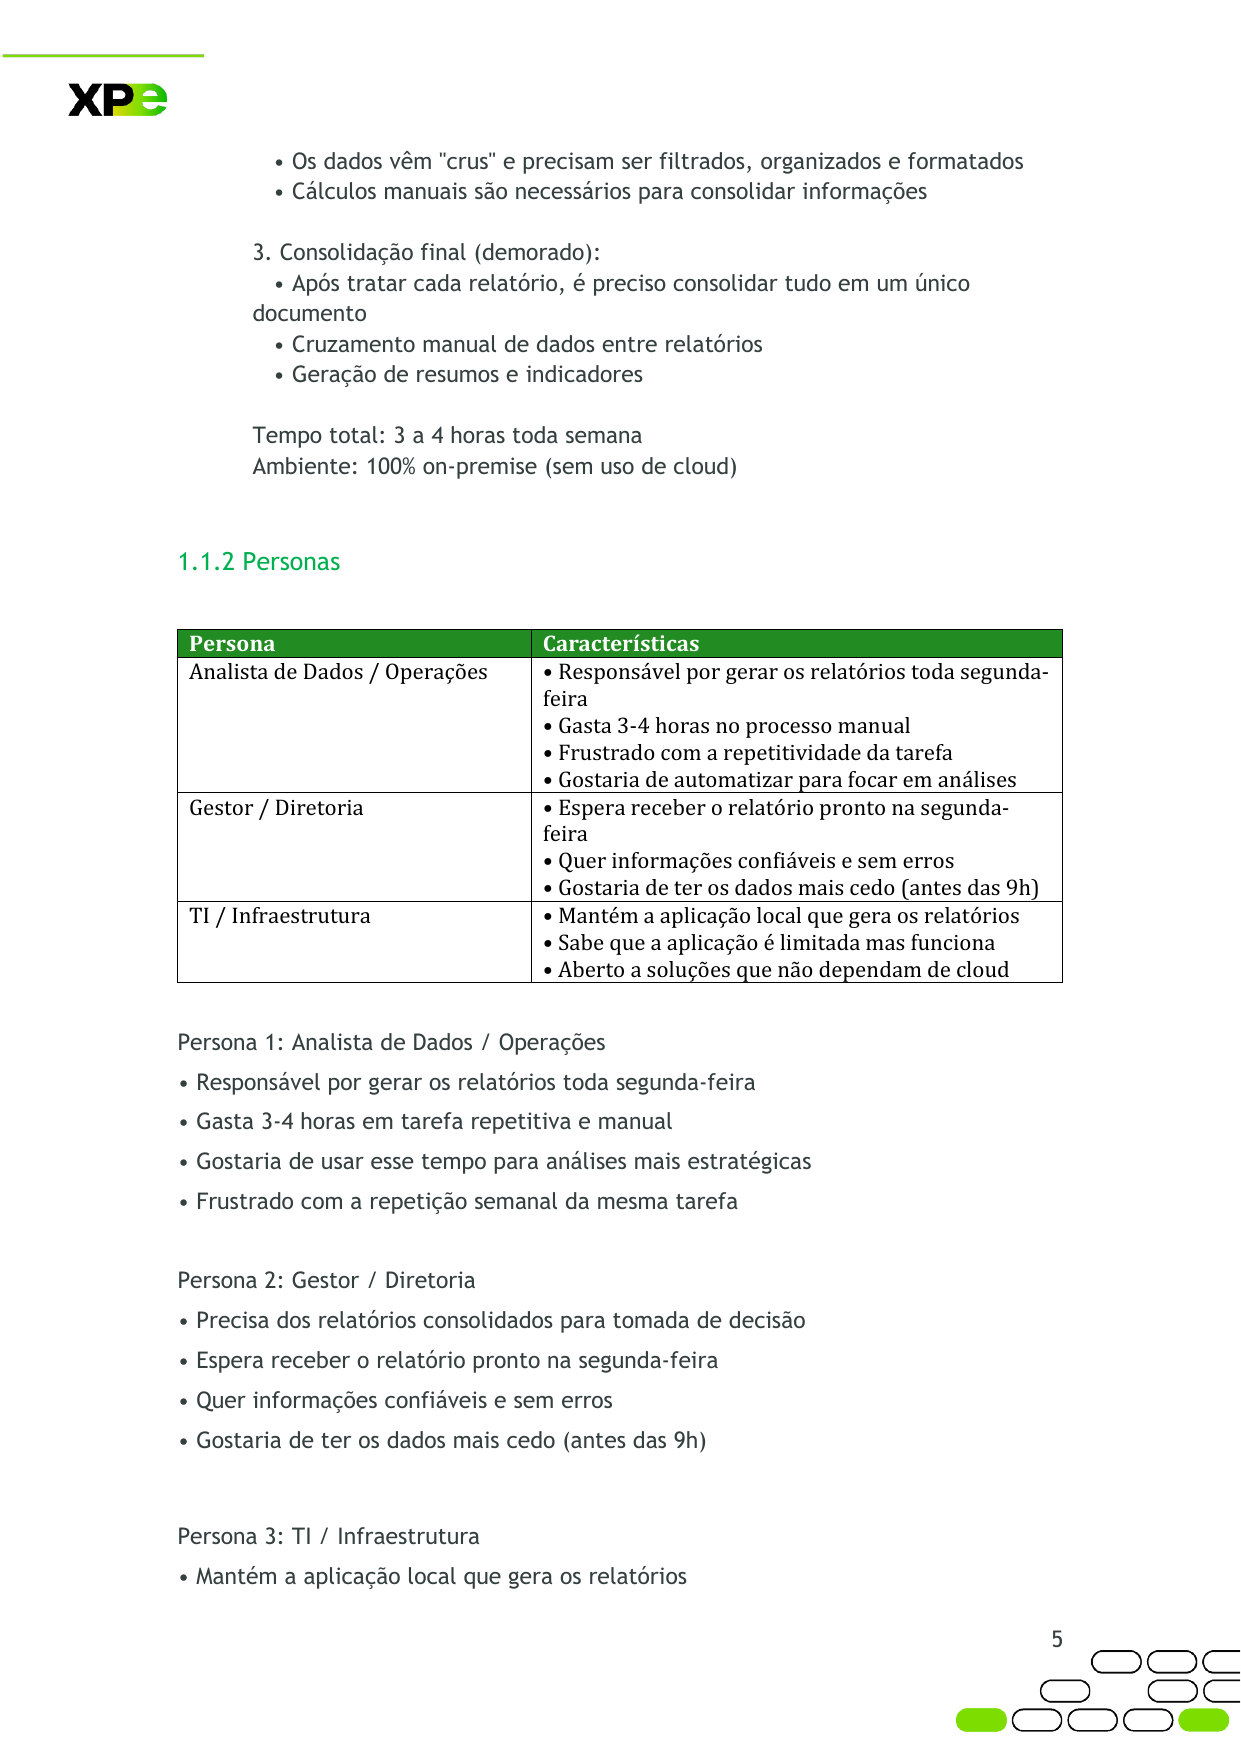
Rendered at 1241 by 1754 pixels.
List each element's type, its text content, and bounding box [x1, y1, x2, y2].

picture [955, 1650, 1241, 1732]
subtitle 1.1.2 Personas [177, 547, 1063, 576]
table_cell TI / Infraestrutura [178, 902, 531, 982]
table_cell • Responsável por gerar os relatórios toda segunda-feira • Gasta 3-4 horas no processo manual • Frustrado com a repetitividade da tarefa • Gostaria de automatizar para focar em análises [532, 658, 1062, 792]
table_cell Analista de Dados / Operações [178, 658, 531, 792]
picture [2, 51, 205, 148]
text Persona 1: Analista de Dados / Operações • Responsável por gerar os relatórios toda segunda-feira • Gasta 3-4 horas em tarefa repetitiva e manual • Gostaria de usar esse tempo para análises mais estratégicas • Frustrado com a repetição semanal da mesma tarefa Persona 2: Gestor / Diretoria • Precisa dos relatórios consolidados para tomada de decisão • Espera receber o relatório pronto na segunda-feira • Quer informações confiáveis e sem erros • Gostaria de ter os dados mais cedo (antes das 9h) [177, 1029, 1063, 1453]
table_cell • Mantém a aplicação local que gera os relatórios • Sabe que a aplicação é limitada mas funciona • Aberto a soluções que não dependam de cloud [532, 902, 1062, 982]
table_header Características [532, 630, 1062, 657]
table_cell Gestor / Diretoria [178, 793, 531, 901]
table_header Persona [178, 630, 531, 657]
table_cell • Espera receber o relatório pronto na segunda-feira • Quer informações confiáveis e sem erros • Gostaria de ter os dados mais cedo (antes das 9h) [532, 793, 1062, 901]
